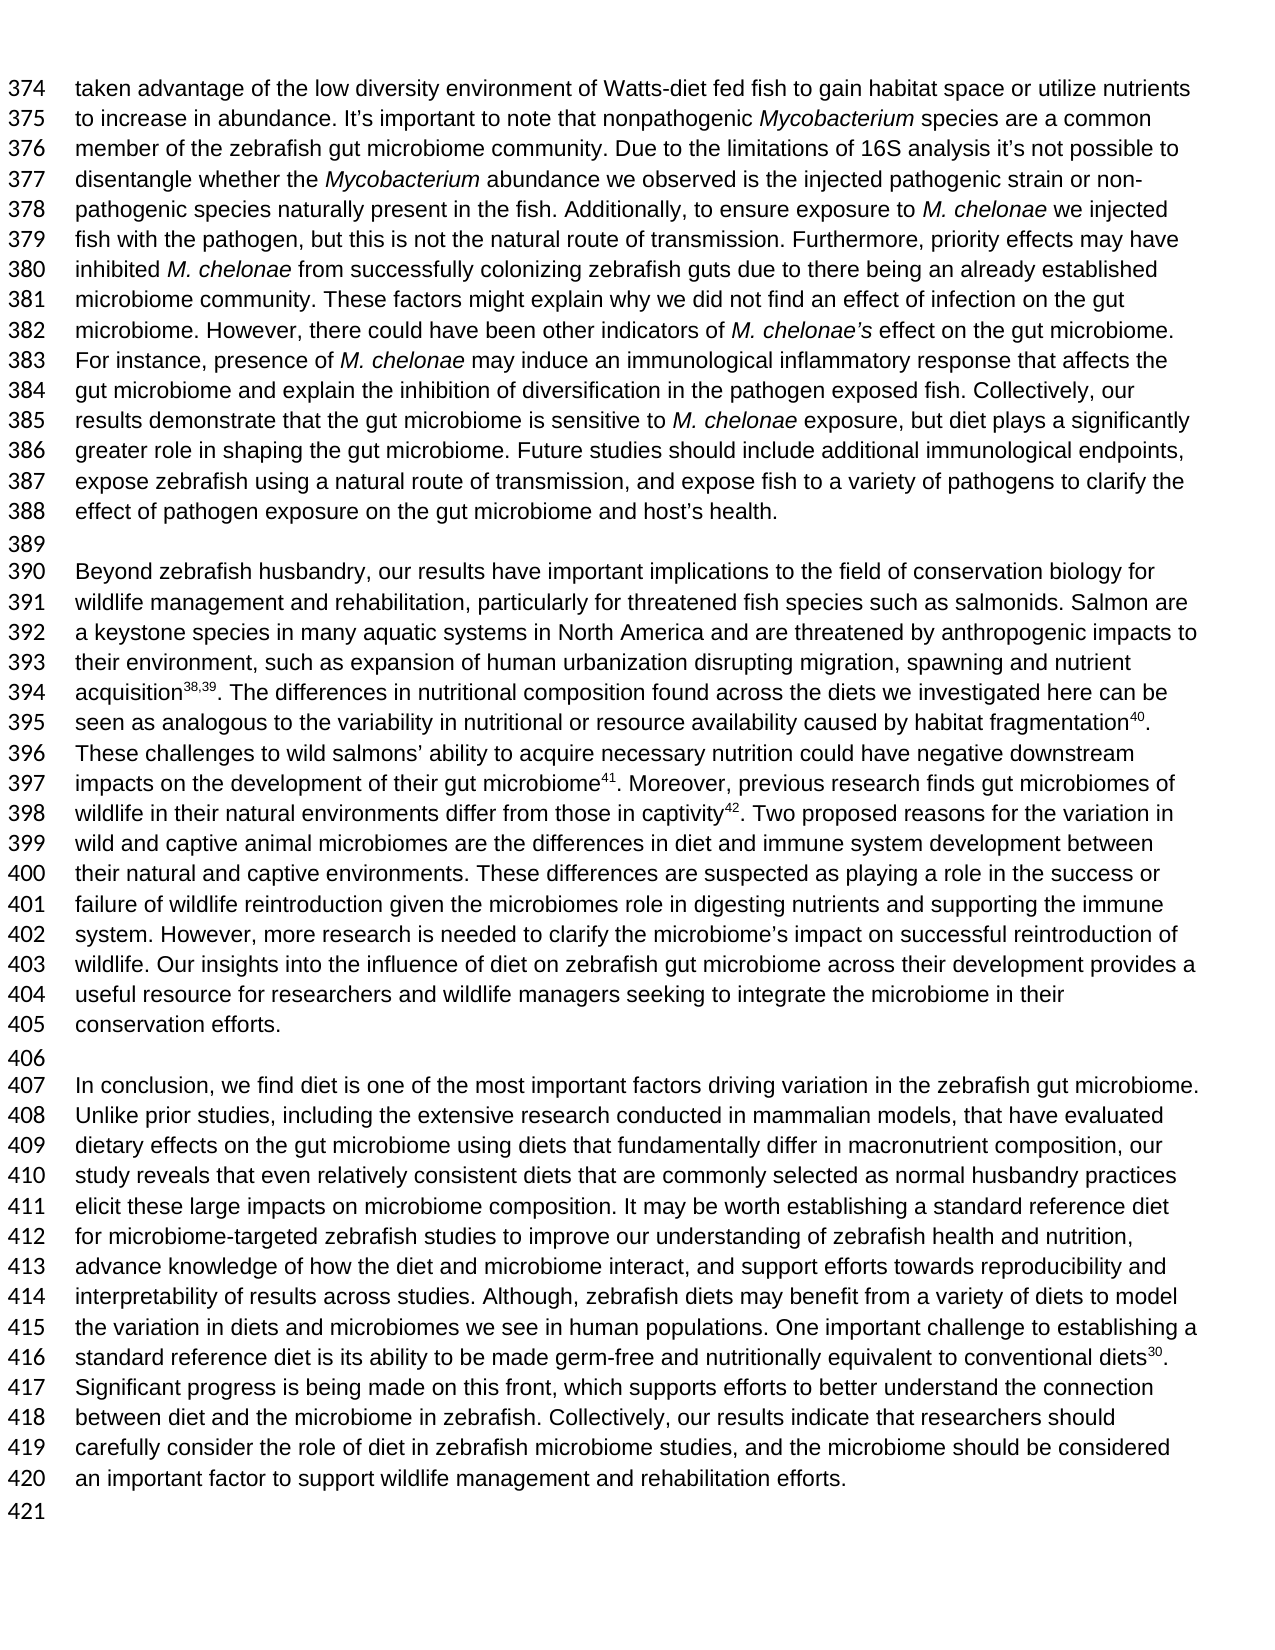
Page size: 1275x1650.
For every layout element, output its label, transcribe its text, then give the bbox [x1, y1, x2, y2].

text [75, 75, 1200, 524]
text In conclusion, we find diet is one of the most important factors driving variation in the zebrafish gut microbiome. Unlike prior studies, including the extensive research conducted in mammalian models, that have evaluated dietary effects on the gut microbiome using diets that fundamentally differ in macronutrient composition, our study reveals that even relatively consistent diets that are commonly selected as normal husbandry practices elicit these large impacts on microbiome composition. It may be worth establishing a standard reference diet for microbiome-targeted zebrafish studies to improve our understanding of zebrafish health and nutrition, advance knowledge of how the diet and microbiome interact, and support efforts towards reproducibility and interpretability of results across studies. Although, zebrafish diets may benefit from a variety of diets to model the variation in diets and microbiomes we see in human populations. One important challenge to establishing a standard reference diet is its ability to be made germ-free and nutritionally equivalent to conventional diets30. Significant progress is being made on this front, which supports efforts to better understand the connection between diet and the microbiome in zebrafish. Collectively, our results indicate that researchers should carefully consider the role of diet in zebrafish microbiome studies, and the microbiome should be considered an important factor to support wildlife management and rehabilitation efforts. [75, 1072, 1200, 1491]
text Beyond zebrafish husbandry, our results have important implications to the field of conservation biology for wildlife management and rehabilitation, particularly for threatened fish species such as salmonids. Salmon are a keystone species in many aquatic systems in North America and are threatened by anthropogenic impacts to their environment, such as expansion of human urbanization disrupting migration, spawning and nutrient acquisition38,39. The differences in nutritional composition found across the diets we investigated here can be seen as analogous to the variability in nutritional or resource availability caused by habitat fragmentation40. These challenges to wild salmons’ ability to acquire necessary nutrition could have negative downstream impacts on the development of their gut microbiome41. Moreover, previous research finds gut microbiomes of wildlife in their natural environments differ from those in captivity42. Two proposed reasons for the variation in wild and captive animal microbiomes are the differences in diet and immune system development between their natural and captive environments. These differences are suspected as playing a role in the success or failure of wildlife reintroduction given the microbiomes role in digesting nutrients and supporting the immune system. However, more research is needed to clarify the microbiome’s impact on successful reintroduction of wildlife. Our insights into the influence of diet on zebrafish gut microbiome across their development provides a useful resource for researchers and wildlife managers seeking to integrate the microbiome in their conservation efforts. [75, 558, 1200, 1038]
